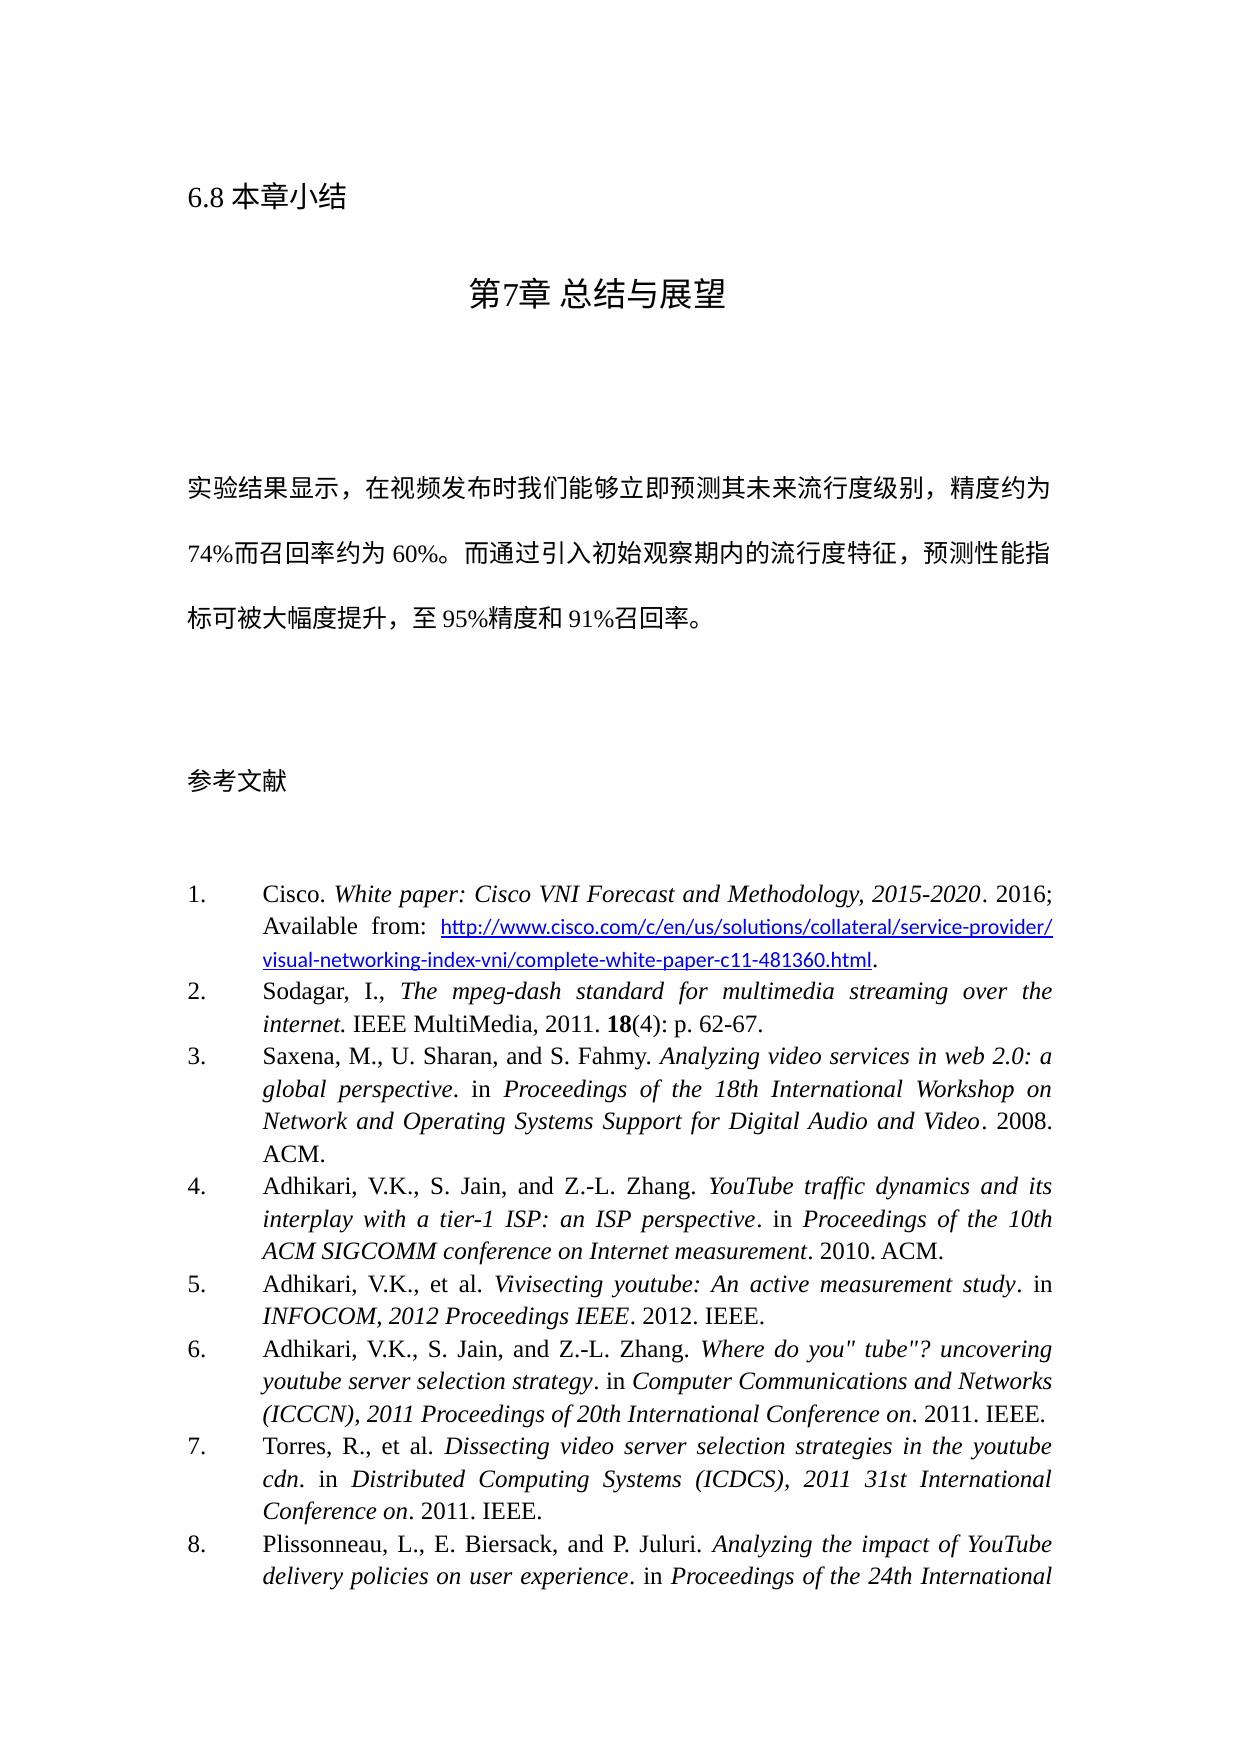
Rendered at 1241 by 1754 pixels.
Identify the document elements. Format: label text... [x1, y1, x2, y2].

text 总结与展望 [187, 259, 1053, 324]
text 7. Torres, R., et al. Dissecting video server selection strategies in the youtube cdn. in Distributed Computing Systems (ICDCS), 2011 31st International Conference on. 2011. IEEE. [187, 1429, 1053, 1527]
text 2. Sodagar, I., The mpeg-dash standard for multimedia streaming over the internet. IEEE MultiMedia, 2011. 18(4): p. 62-67. [187, 974, 1053, 1039]
text 3. Saxena, M., U. Sharan, and S. Fahmy. Analyzing video services in web 2.0: a global perspective. in Proceedings of the 18th International Workshop on Network and Operating Systems Support for Digital Audio and Video. 2008. ACM. [187, 1039, 1053, 1169]
text 6. Adhikari, V.K., S. Jain, and Z.-L. Zhang. Where do you" tube"? uncovering youtube server selection strategy. in Computer Communications and Networks (ICCCN), 2011 Proceedings of 20th International Conference on. 2011. IEEE. [187, 1332, 1053, 1429]
text 参考文献 [187, 747, 1053, 812]
text 实验结果显示，在视频发布时我们能够立即预测其未来流行度级别，精度约为74%而召回率约为60%。而通过引入初始观察期内的流行度特征，预测性能指标可被大幅度提升，至95%精度和91%召回率。 [187, 454, 1053, 649]
text 1. Cisco. White paper: Cisco VNI Forecast and Methodology, 2015-2020. 2016; Available from: http://www.cisco.com/c/en/us/solutions/collateral/service-provider/visual-networking-index-vni/complete-white-paper-c11-481360.html. [187, 877, 1053, 974]
text 本章小结 [187, 162, 1053, 227]
text 4. Adhikari, V.K., S. Jain, and Z.-L. Zhang. YouTube traffic dynamics and its interplay with a tier-1 ISP: an ISP perspective. in Proceedings of the 10th ACM SIGCOMM conference on Internet measurement. 2010. ACM. [187, 1169, 1053, 1267]
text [187, 1527, 1053, 1592]
text 5. Adhikari, V.K., et al. Vivisecting youtube: An active measurement study. in INFOCOM, 2012 Proceedings IEEE. 2012. IEEE. [187, 1267, 1053, 1332]
